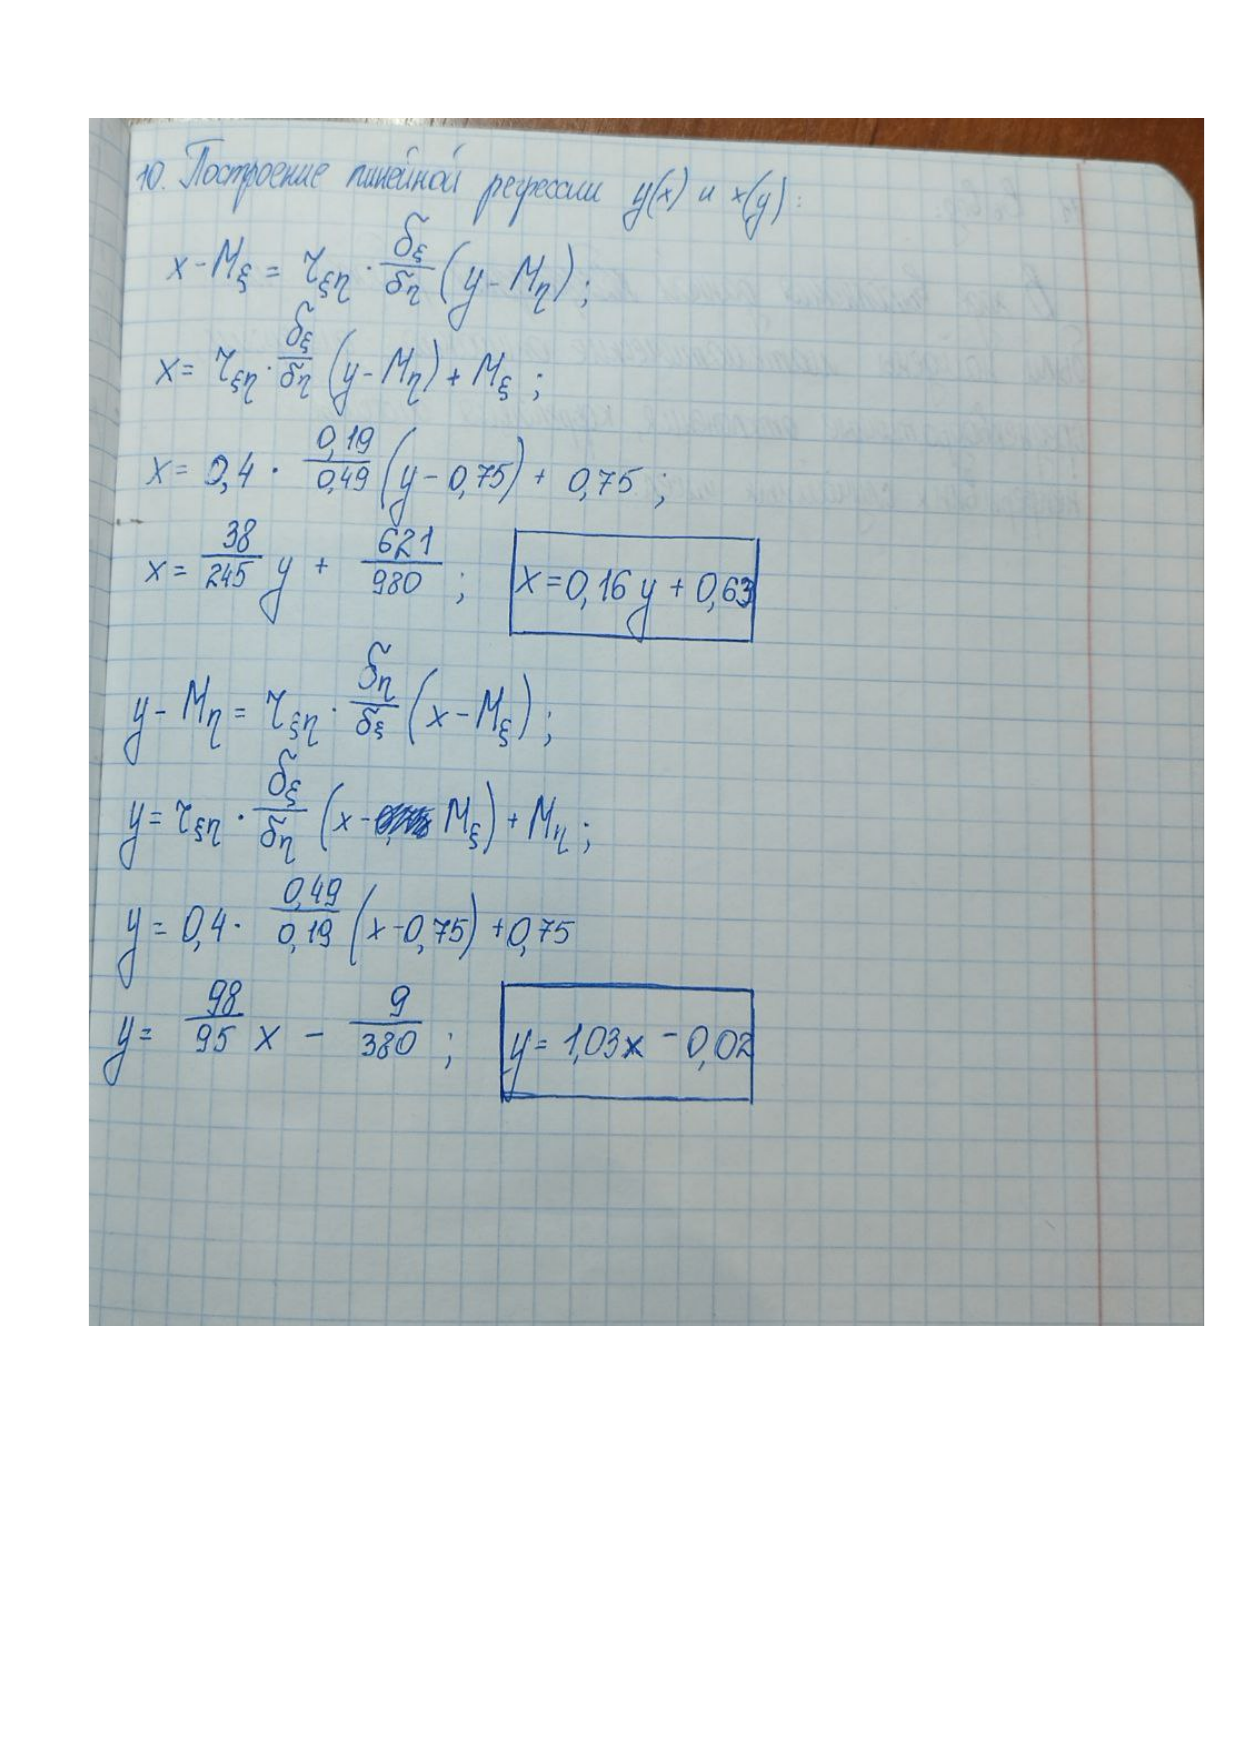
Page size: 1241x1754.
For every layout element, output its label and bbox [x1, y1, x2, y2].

picture [88, 118, 1205, 1326]
